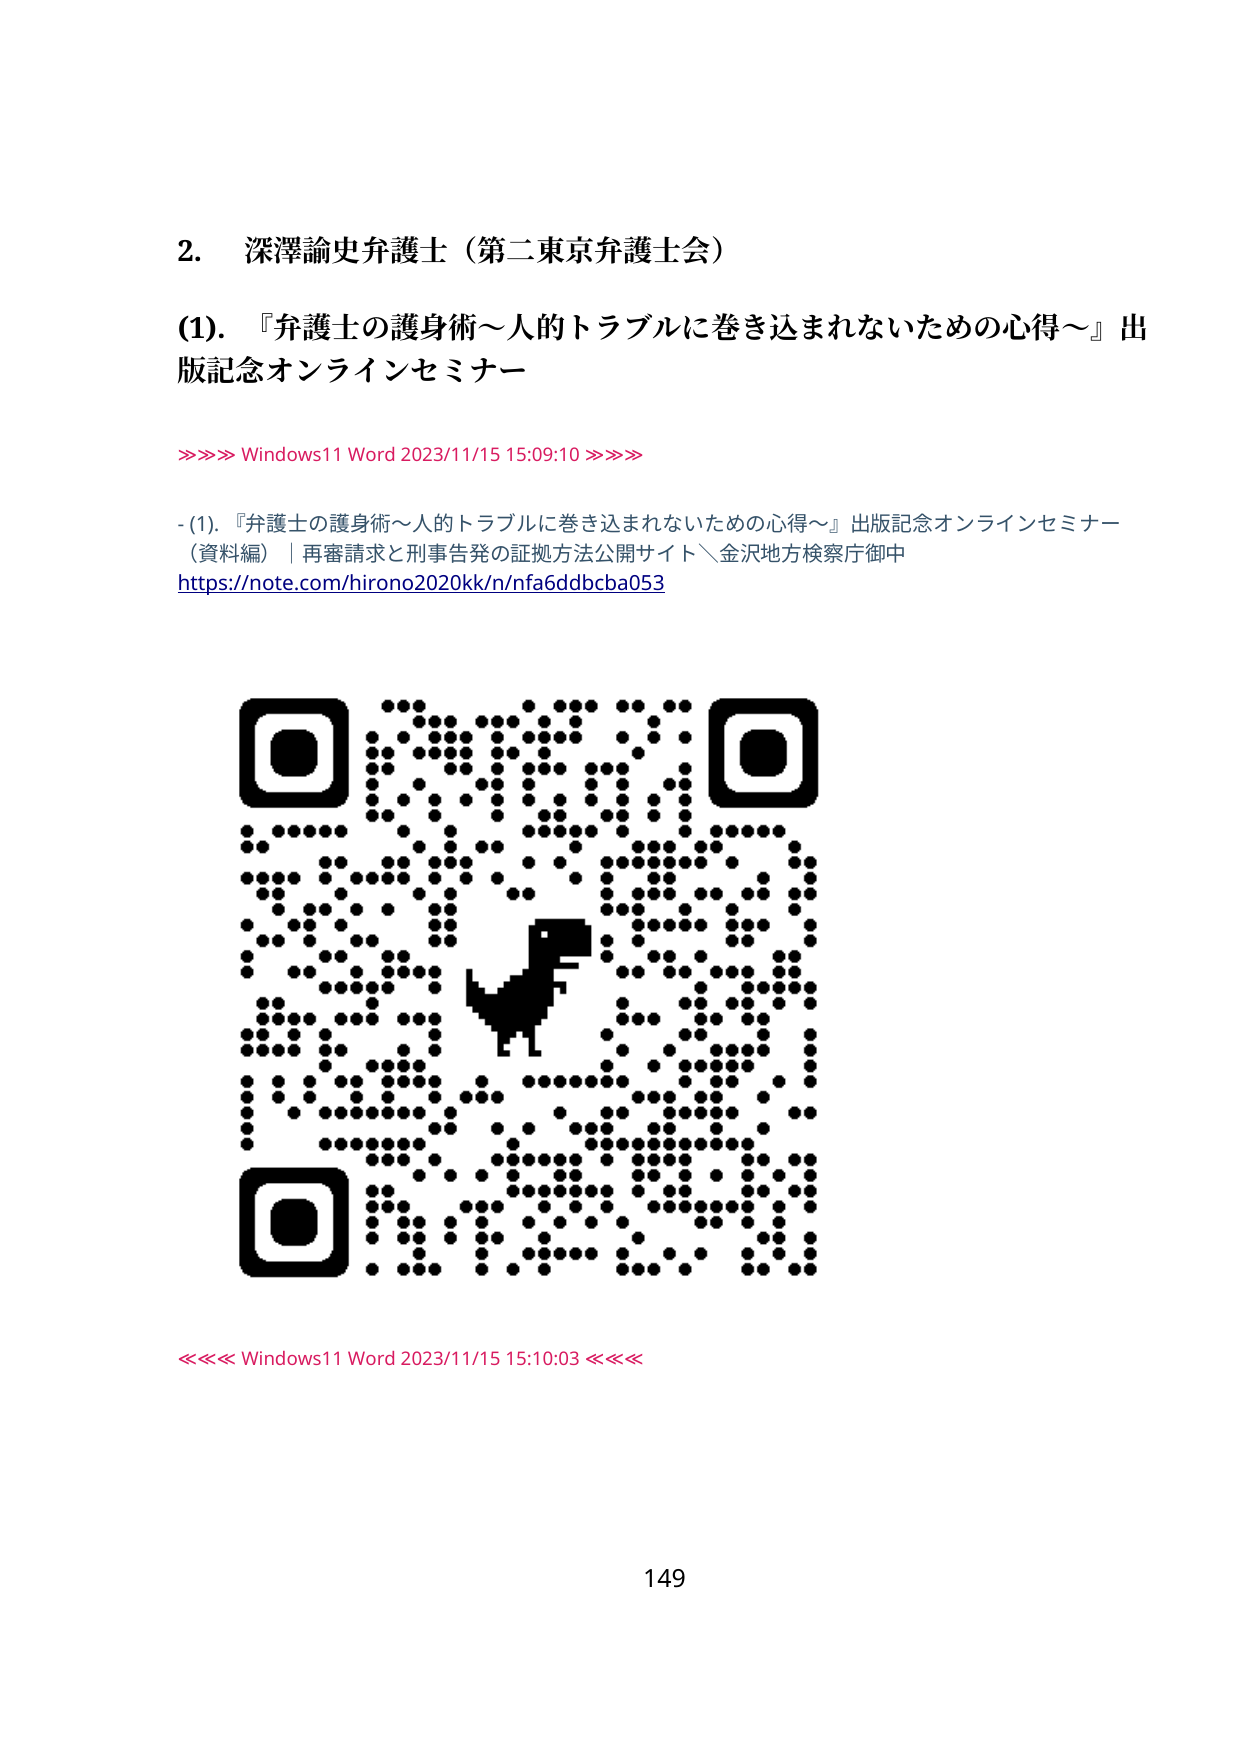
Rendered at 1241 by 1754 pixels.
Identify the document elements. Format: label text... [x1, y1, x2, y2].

subtitle 『弁護士の護身術～人的トラブルに巻き込まれないための心得～』出版記念オンラインセミナー [177, 305, 1152, 389]
picture [177, 636, 881, 1340]
text ≪≪≪ Windows11 Word 2023/11/15 15:10:03 ≪≪≪ [177, 1346, 1152, 1371]
text ≫≫≫ Windows11 Word 2023/11/15 15:09:10 ≫≫≫ [177, 442, 1152, 467]
subtitle 深澤諭史弁護士（第二東京弁護士会） [177, 228, 1152, 270]
text - (1). 『弁護士の護身術～人的トラブルに巻き込まれないための心得～』出版記念オンラインセミナー（資料編）｜再審請求と刑事告発の証拠方法公開サイト＼金沢地方検察庁御中 https://note.com/hirono2020kk/n/nfa6ddbcba053 [177, 507, 1152, 596]
